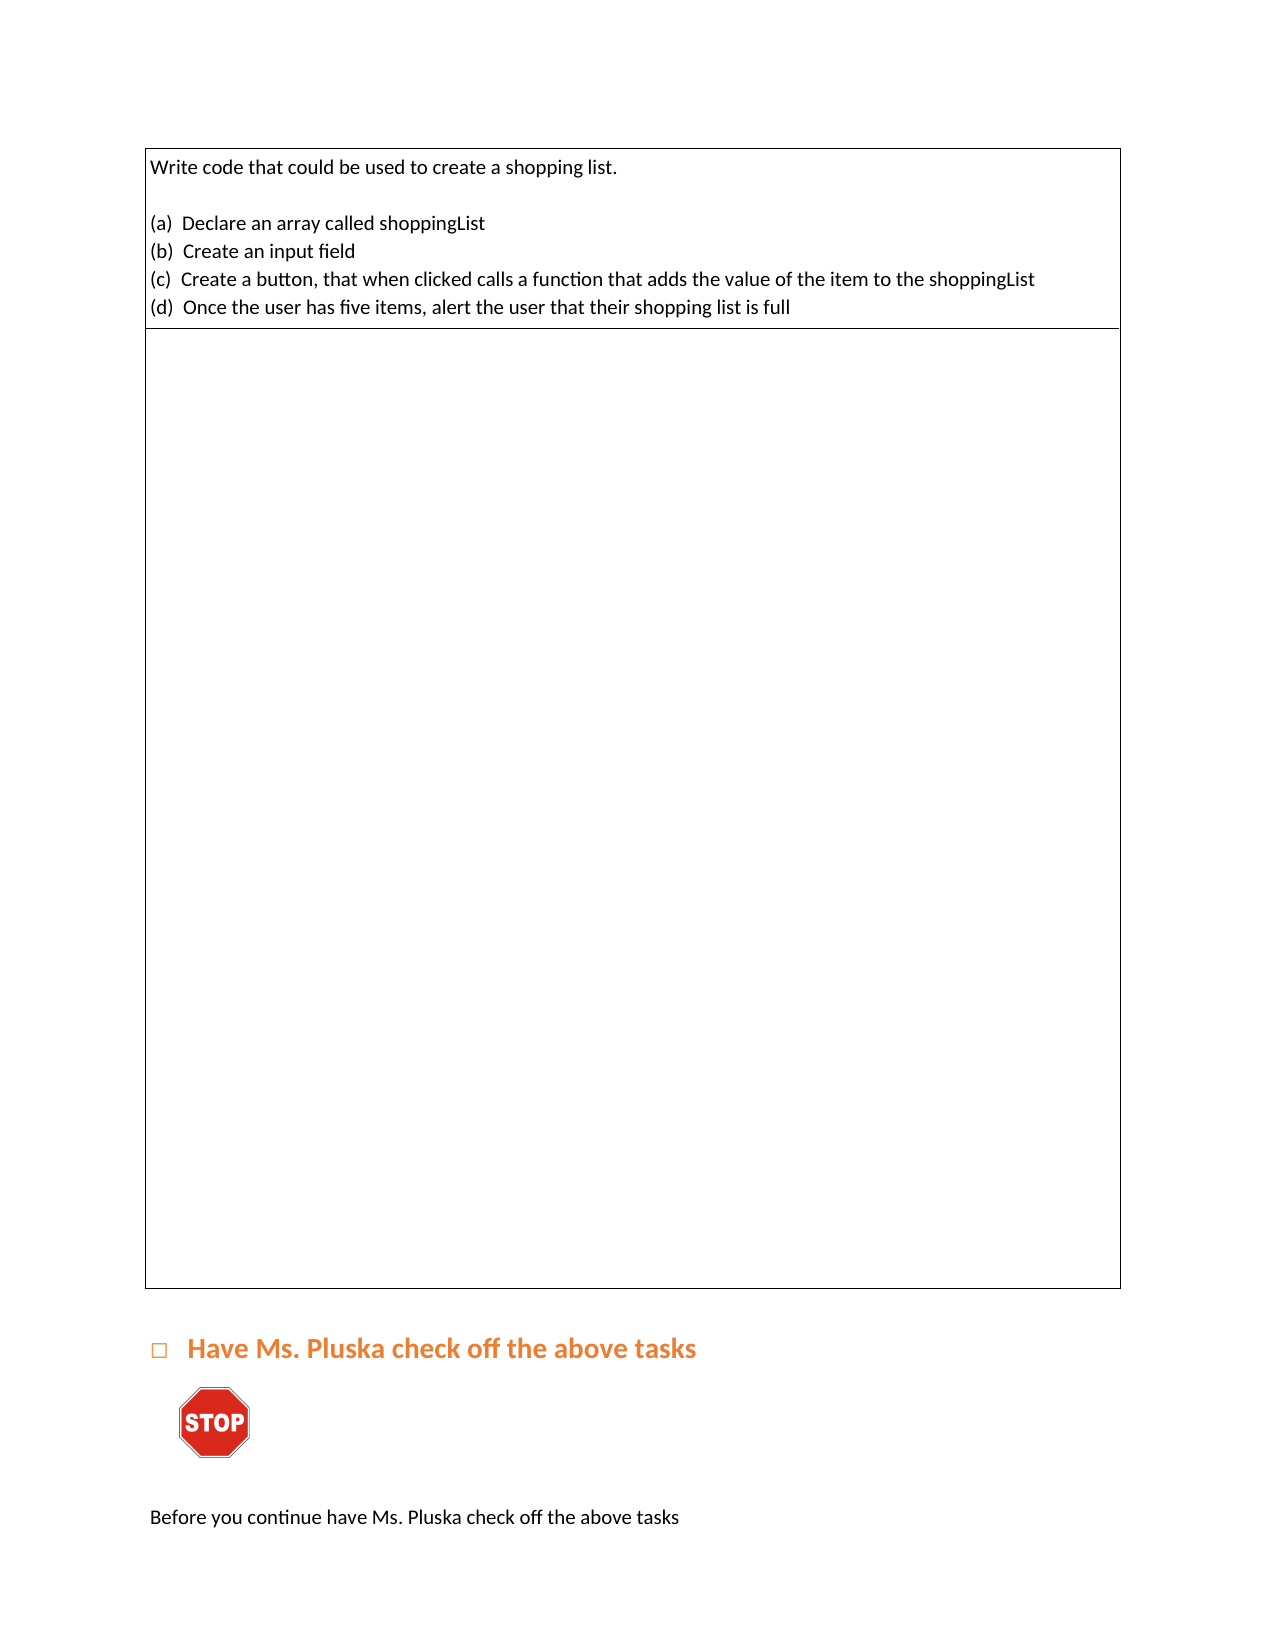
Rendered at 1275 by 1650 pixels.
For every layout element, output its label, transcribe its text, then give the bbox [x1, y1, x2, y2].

text Before you continue have Ms. Pluska check off the above tasks [150, 1504, 1125, 1529]
picture [179, 1387, 250, 1458]
table_header Write code that could be used to create a shopping list. (a) Declare an array called shoppingList (b) Create an input field (c) Create a button, that when clicked calls a function that adds the value of the item to the shoppingList (d) Once the user has five items, alert the user that their shopping list is full [146, 149, 1120, 327]
table_cell [146, 328, 1120, 1288]
list Have Ms. Pluska check off the above tasks [150, 1330, 1125, 1365]
